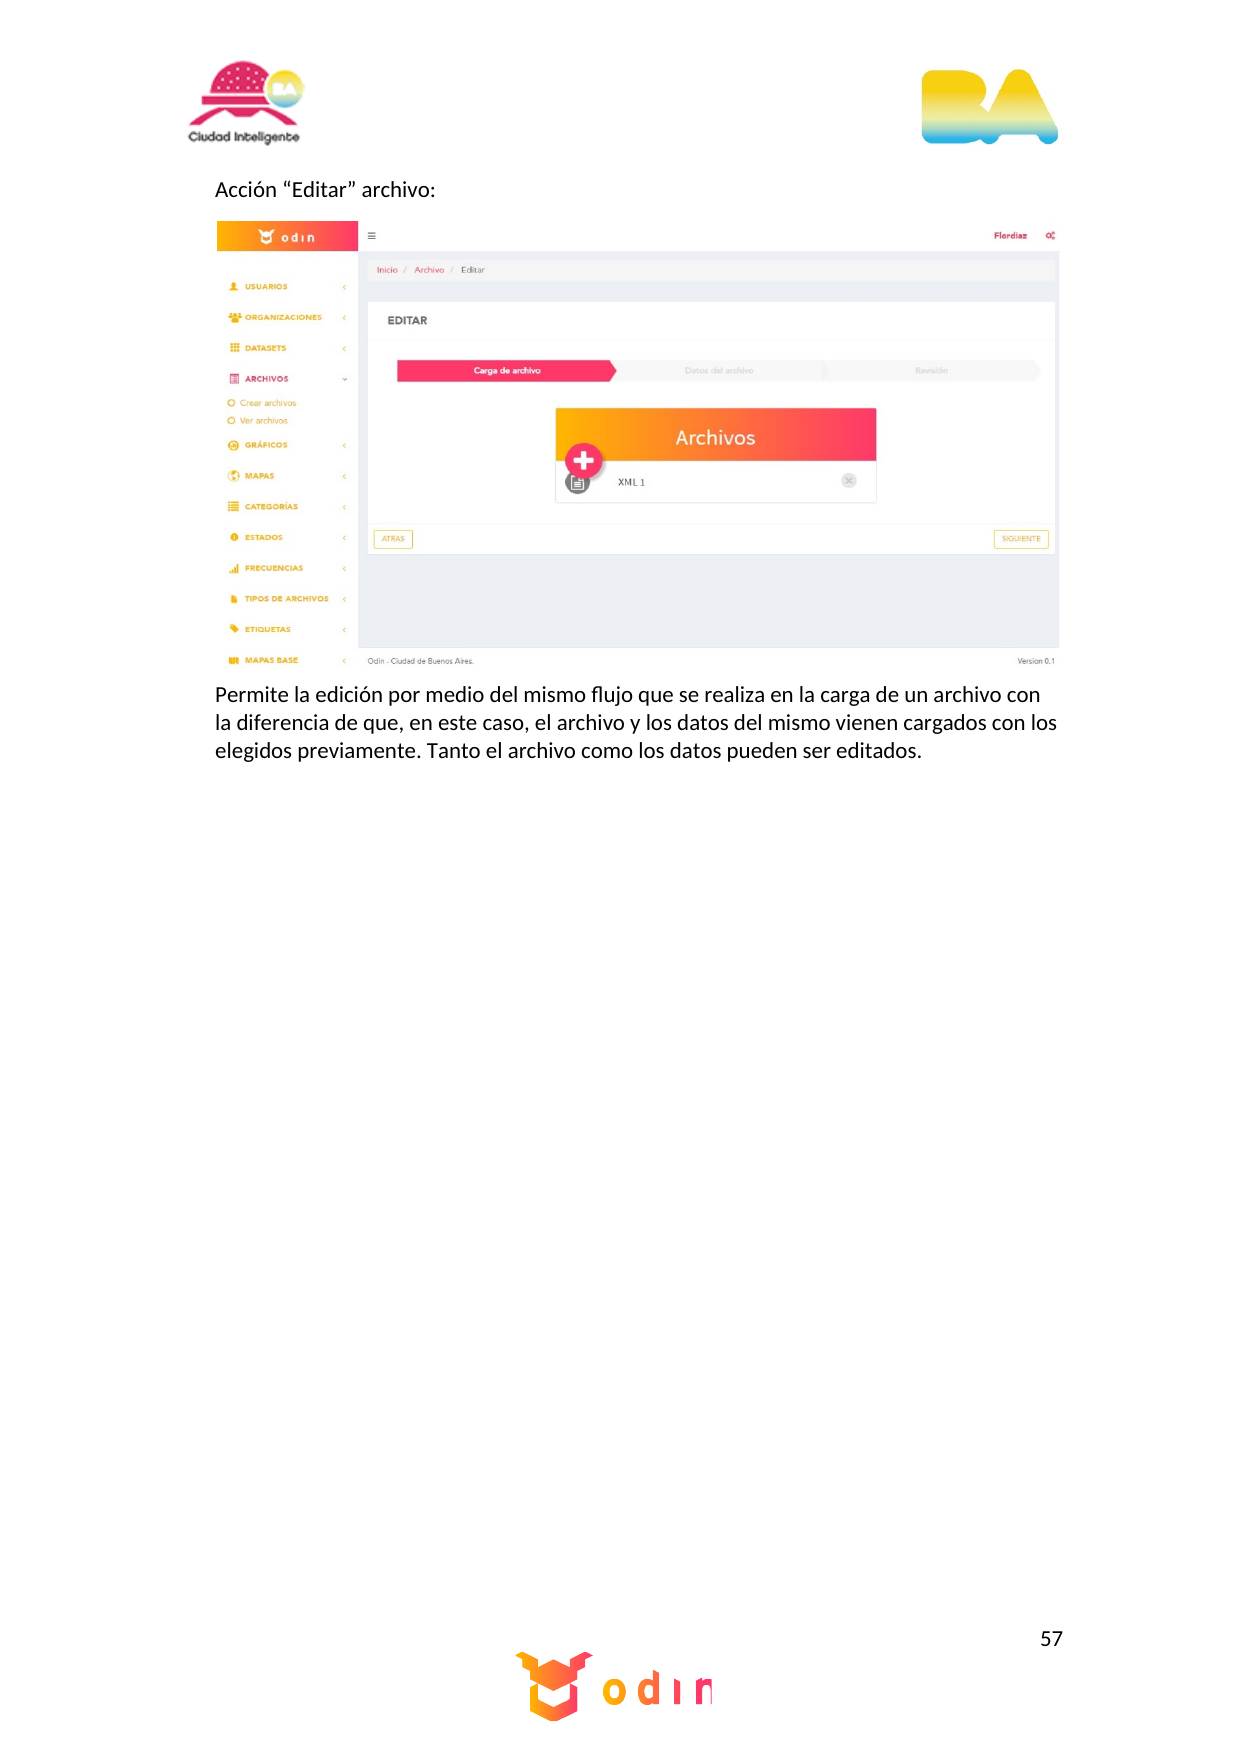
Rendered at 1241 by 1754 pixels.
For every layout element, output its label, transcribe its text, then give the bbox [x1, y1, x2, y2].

picture [917, 65, 1058, 144]
picture [215, 221, 1059, 671]
picture [177, 45, 326, 162]
text Acción “Editar” archivo: [215, 148, 1063, 204]
picture [514, 1652, 712, 1721]
